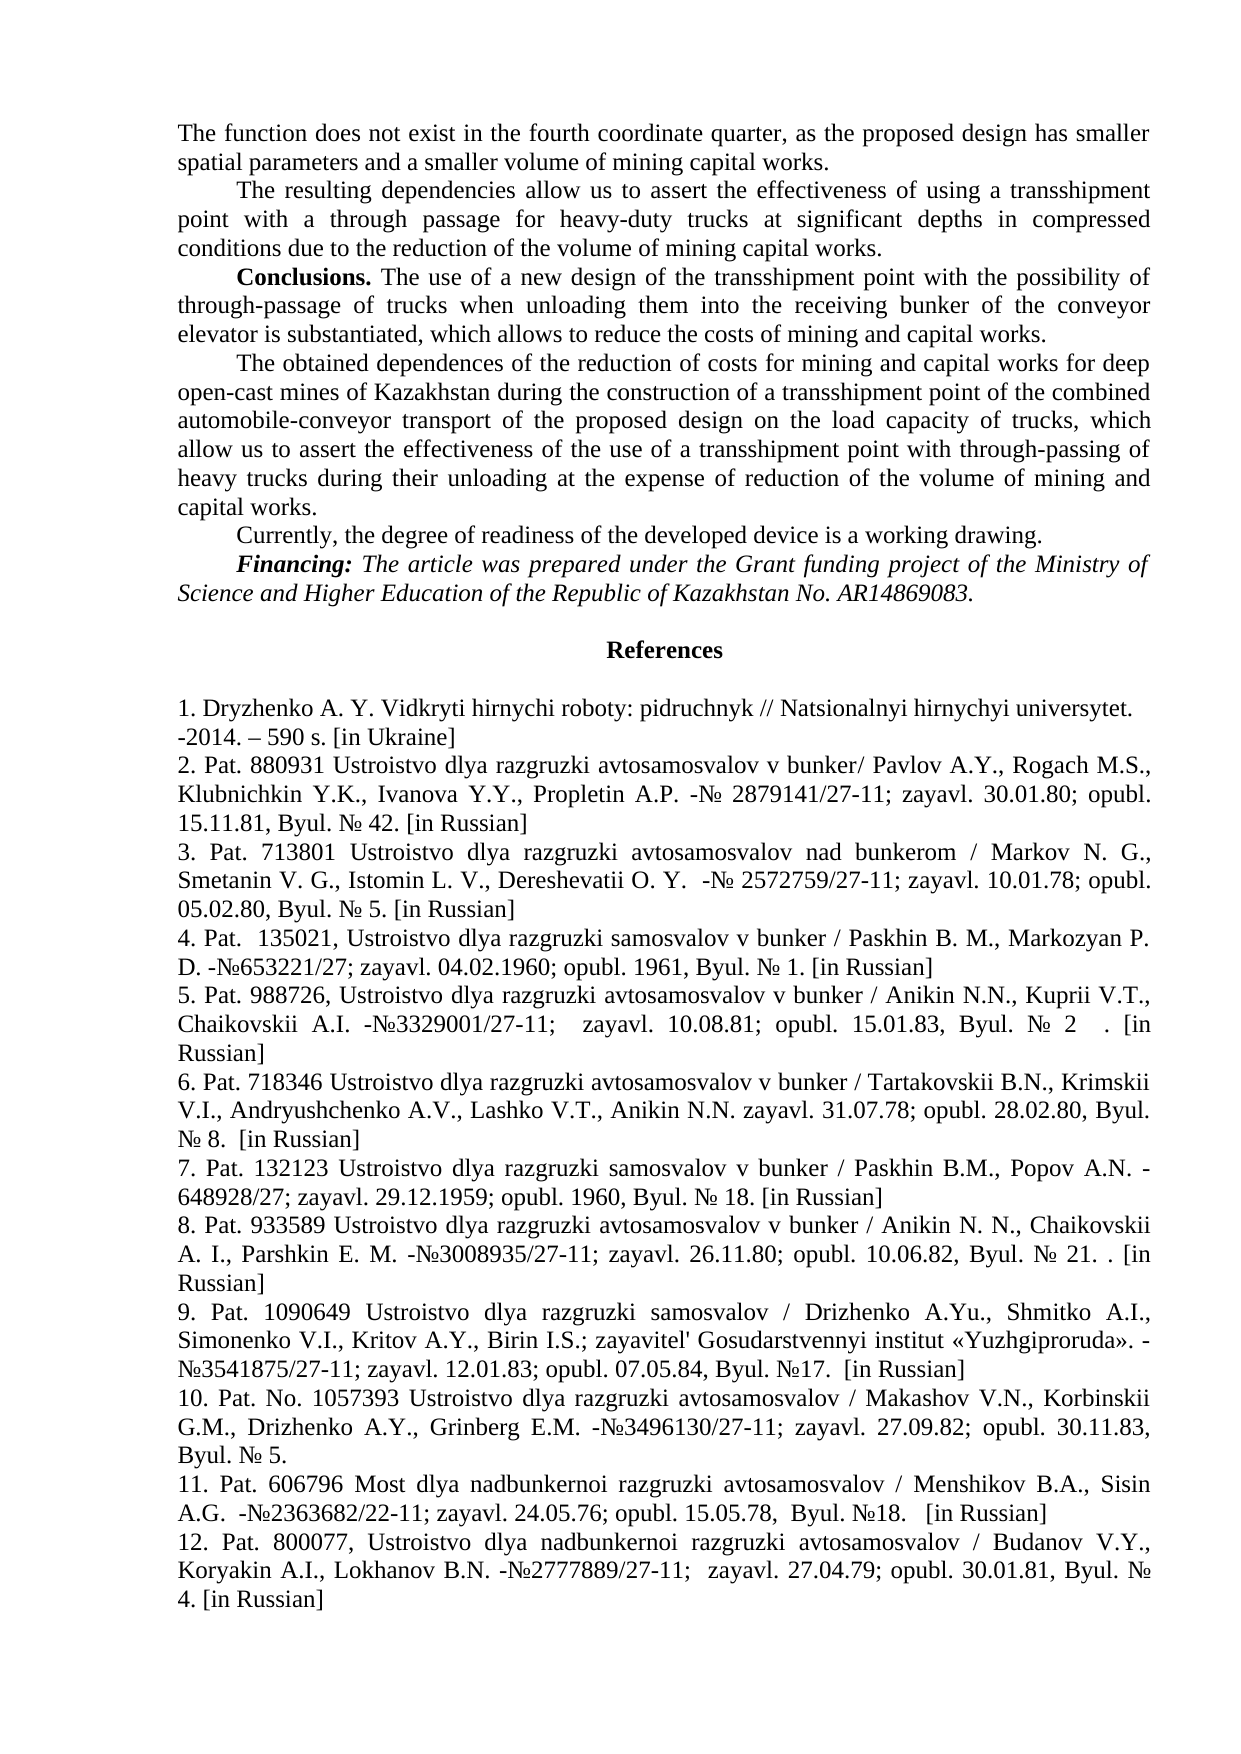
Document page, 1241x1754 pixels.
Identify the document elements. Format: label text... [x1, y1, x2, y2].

text 8. Pat. 933589 Ustroistvo dlya razgruzki avtosamosvalov v bunker / Anikin N. N., Chaikovskii A. I., Parshkin E. M. -№3008935/27-11; zayavl. 26.11.80; opubl. 10.06.82, Byul. № 21. . [in Russian] [177, 1211, 1152, 1297]
text -2014. – 590 s. [in Ukraine] [177, 722, 1152, 751]
text Conclusions. The use of a new design of the transshipment point with the possibility of through-passage of trucks when unloading them into the receiving bunker of the conveyor elevator is substantiated, which allows to reduce the costs of mining and capital works. [177, 262, 1152, 348]
text 10. Pat. No. 1057393 Ustroistvo dlya razgruzki avtosamosvalov / Makashov V.N., Korbinskii G.M., Drizhenko A.Y., Grinberg E.M. -№3496130/27-11; zayavl. 27.09.82; opubl. 30.11.83, Byul. № 5. [177, 1383, 1152, 1469]
text 9. Pat. 1090649 Ustroistvo dlya razgruzki samosvalov / Drizhenko A.Yu., Shmitko A.I., Simonenko V.I., Kritov A.Y., Birin I.S.; zayavitel' Gosudarstvennyi institut «Yuzhgiproruda». -№3541875/27-11; zayavl. 12.01.83; opubl. 07.05.84, Byul. №17. [in Russian] [177, 1297, 1152, 1383]
text 11. Pat. 606796 Most dlya nadbunkernoi razgruzki avtosamosvalov / Menshikov B.A., Sisin A.G. -№2363682/22-11; zayavl. 24.05.76; opubl. 15.05.78, Byul. №18. [in Russian] [177, 1469, 1152, 1527]
text 7. Pat. 132123 Ustroistvo dlya razgruzki samosvalov v bunker / Paskhin B.M., Popov A.N. -648928/27; zayavl. 29.12.1959; opubl. 1960, Byul. № 18. [in Russian] [177, 1153, 1152, 1211]
text 5. Pat. 988726, Ustroistvo dlya razgruzki avtosamosvalov v bunker / Anikin N.N., Kuprii V.T., Chaikovskii A.I. -№3329001/27-11; zayavl. 10.08.81; opubl. 15.01.83, Byul. № 2 . [in Russian] [177, 981, 1152, 1067]
text 6. Pat. 718346 Ustroistvo dlya razgruzki avtosamosvalov v bunker / Tartakovskii B.N., Krimskii V.I., Andryushchenko A.V., Lashko V.T., Anikin N.N. zayavl. 31.07.78; opubl. 28.02.80, Byul. № 8. [in Russian] [177, 1067, 1152, 1153]
text 12. Pat. 800077, Ustroistvo dlya nadbunkernoi razgruzki avtosamosvalov / Budanov V.Y., Koryakin A.I., Lokhanov B.N. -№2777889/27-11; zayavl. 27.04.79; opubl. 30.01.81, Byul. № 4. [in Russian] [177, 1527, 1152, 1613]
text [177, 118, 1152, 176]
text 1. Dryzhenko A. Y. Vidkryti hirnychi roboty: pidruchnyk // Natsionalnyi hirnychyi universytet. [177, 693, 1152, 722]
text The obtained dependences of the reduction of costs for mining and capital works for deep open-cast mines of Kazakhstan during the construction of a transshipment point of the combined automobile-conveyor transport of the proposed design on the load capacity of trucks, which allow us to assert the effectiveness of the use of a transshipment point with through-passing of heavy trucks during their unloading at the expense of reduction of the volume of mining and capital works. [177, 348, 1152, 521]
text 4. Pat. 135021, Ustroistvo dlya razgruzki samosvalov v bunker / Paskhin B. M., Markozyan P. D. -№653221/27; zayavl. 04.02.1960; opubl. 1961, Byul. № 1. [in Russian] [177, 923, 1152, 981]
text The resulting dependencies allow us to assert the effectiveness of using a transshipment point with a through passage for heavy-duty trucks at significant depths in compressed conditions due to the reduction of the volume of mining capital works. [177, 176, 1152, 262]
text 3. Pat. 713801 Ustroistvo dlya razgruzki avtosamosvalov nad bunkerom / Markov N. G., Smetanin V. G., Istomin L. V., Dereshevatii O. Y. -№ 2572759/27-11; zayavl. 10.01.78; opubl. 05.02.80, Byul. № 5. [in Russian] [177, 837, 1152, 923]
text References [177, 636, 1152, 664]
text Currently, the degree of readiness of the developed device is a working drawing. [177, 521, 1152, 549]
text Financing: The article was prepared under the Grant funding project of the Ministry of Science and Higher Education of the Republic of Kazakhstan No. AR14869083. [177, 549, 1152, 607]
text 2. Pat. 880931 Ustroistvo dlya razgruzki avtosamosvalov v bunker/ Pavlov A.Y., Rogach M.S., Klubnichkin Y.K., Ivanova Y.Y., Propletin A.P. -№ 2879141/27-11; zayavl. 30.01.80; opubl. 15.11.81, Byul. № 42. [in Russian] [177, 751, 1152, 837]
